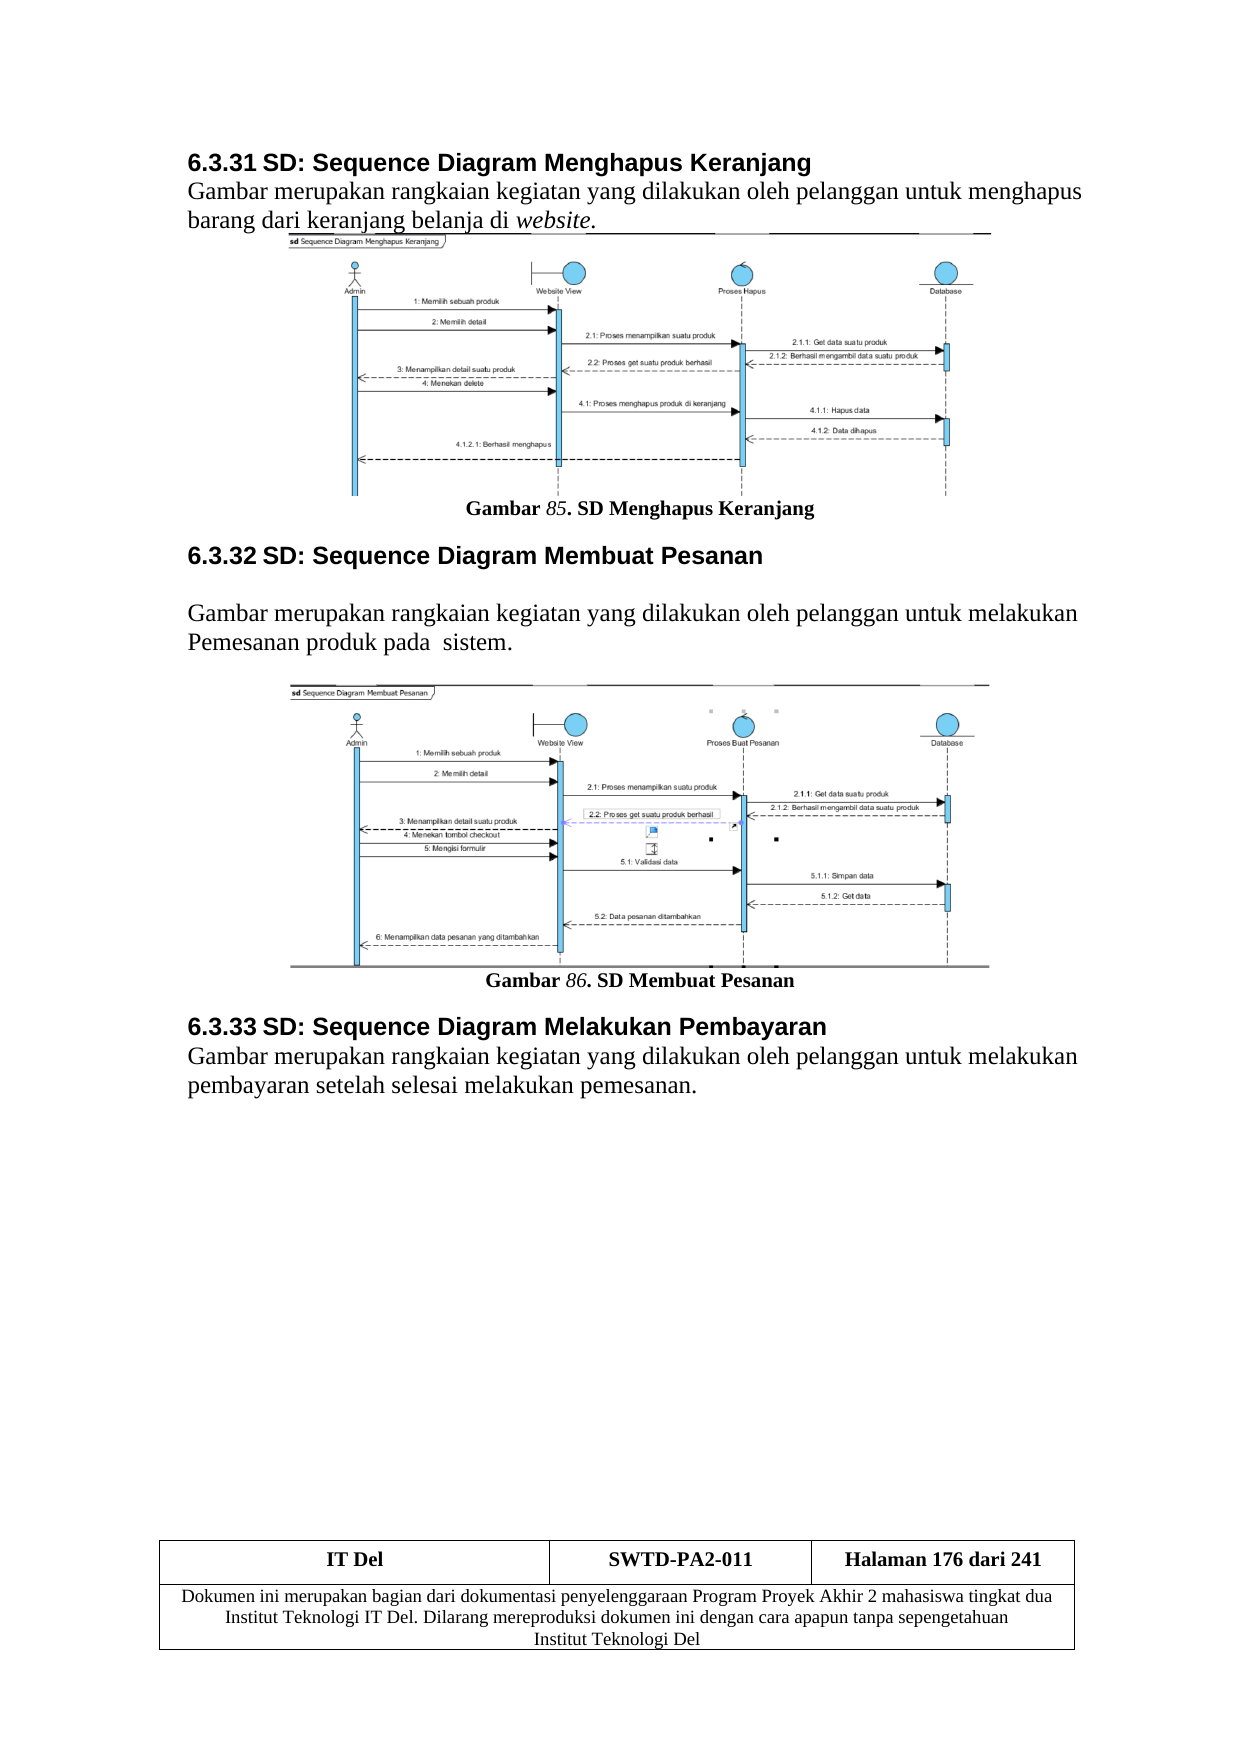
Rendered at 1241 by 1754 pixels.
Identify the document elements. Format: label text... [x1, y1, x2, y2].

list Gambar merupakan rangkaian kegiatan yang dilakukan oleh pelanggan untuk melakukan [187, 1041, 1092, 1070]
list SD: Sequence Diagram Melakukan Pembayaran [187, 1012, 1092, 1041]
text Gambar 85. SD Menghapus Keranjang [187, 496, 1092, 520]
text Gambar merupakan rangkaian kegiatan yang dilakukan oleh pelanggan untuk menghapus [187, 176, 1092, 205]
text Gambar merupakan rangkaian kegiatan yang dilakukan oleh pelanggan untuk melakukan [187, 598, 1092, 627]
list SD: Sequence Diagram Menghapus Keranjang [187, 148, 1092, 176]
list pembayaran setelah selesai melakukan pemesanan. [187, 1070, 1092, 1099]
text barang dari keranjang belanja di website. [187, 205, 1092, 234]
list SD: Sequence Diagram Membuat Pesanan [187, 541, 1092, 570]
list Pemesanan produk pada sistem. [187, 627, 1092, 656]
picture [290, 684, 990, 968]
text Gambar 86. SD Membuat Pesanan [187, 967, 1092, 992]
picture [288, 233, 992, 496]
